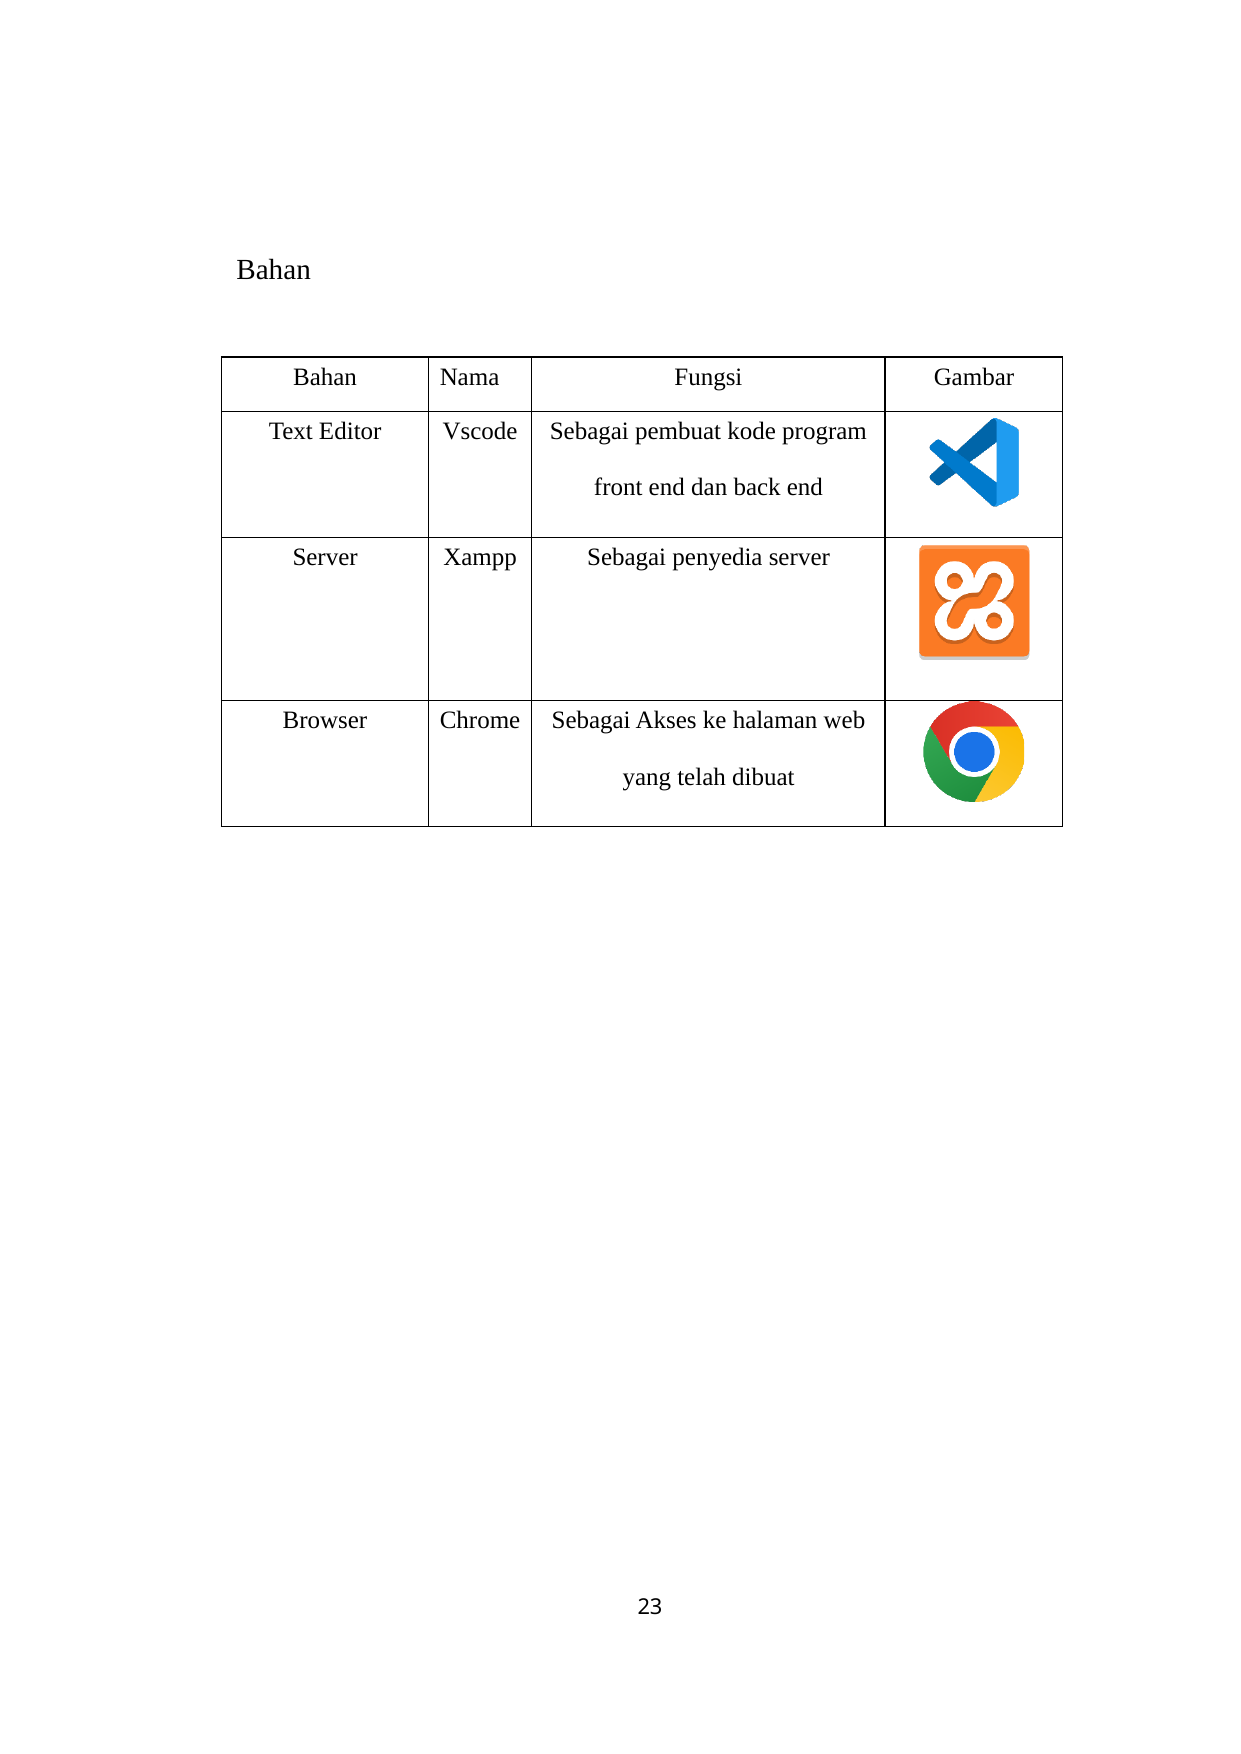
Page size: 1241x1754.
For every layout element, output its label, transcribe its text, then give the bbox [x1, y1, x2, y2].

table_cell Xampp [429, 538, 531, 700]
table_cell [886, 701, 1062, 826]
picture [923, 411, 1025, 513]
table_header Gambar [886, 358, 1062, 411]
table_cell Vscode [429, 412, 531, 537]
table_cell [886, 538, 1062, 700]
table_cell Browser [222, 701, 428, 826]
table_header Fungsi [532, 358, 884, 411]
table_cell Text Editor [222, 412, 428, 537]
table_cell Server [222, 538, 428, 700]
table_cell [886, 412, 1062, 537]
table_cell Sebagai pembuat kode program front end dan back end [532, 412, 884, 537]
table_header Bahan [222, 358, 428, 411]
text Bahan [236, 250, 1063, 288]
table_cell Sebagai penyedia server [532, 538, 884, 700]
table_cell Sebagai Akses ke halaman web yang telah dibuat [532, 701, 884, 826]
table_cell Chrome [429, 701, 531, 826]
table_header Nama [429, 358, 531, 411]
picture [911, 537, 1037, 664]
picture [923, 701, 1025, 802]
